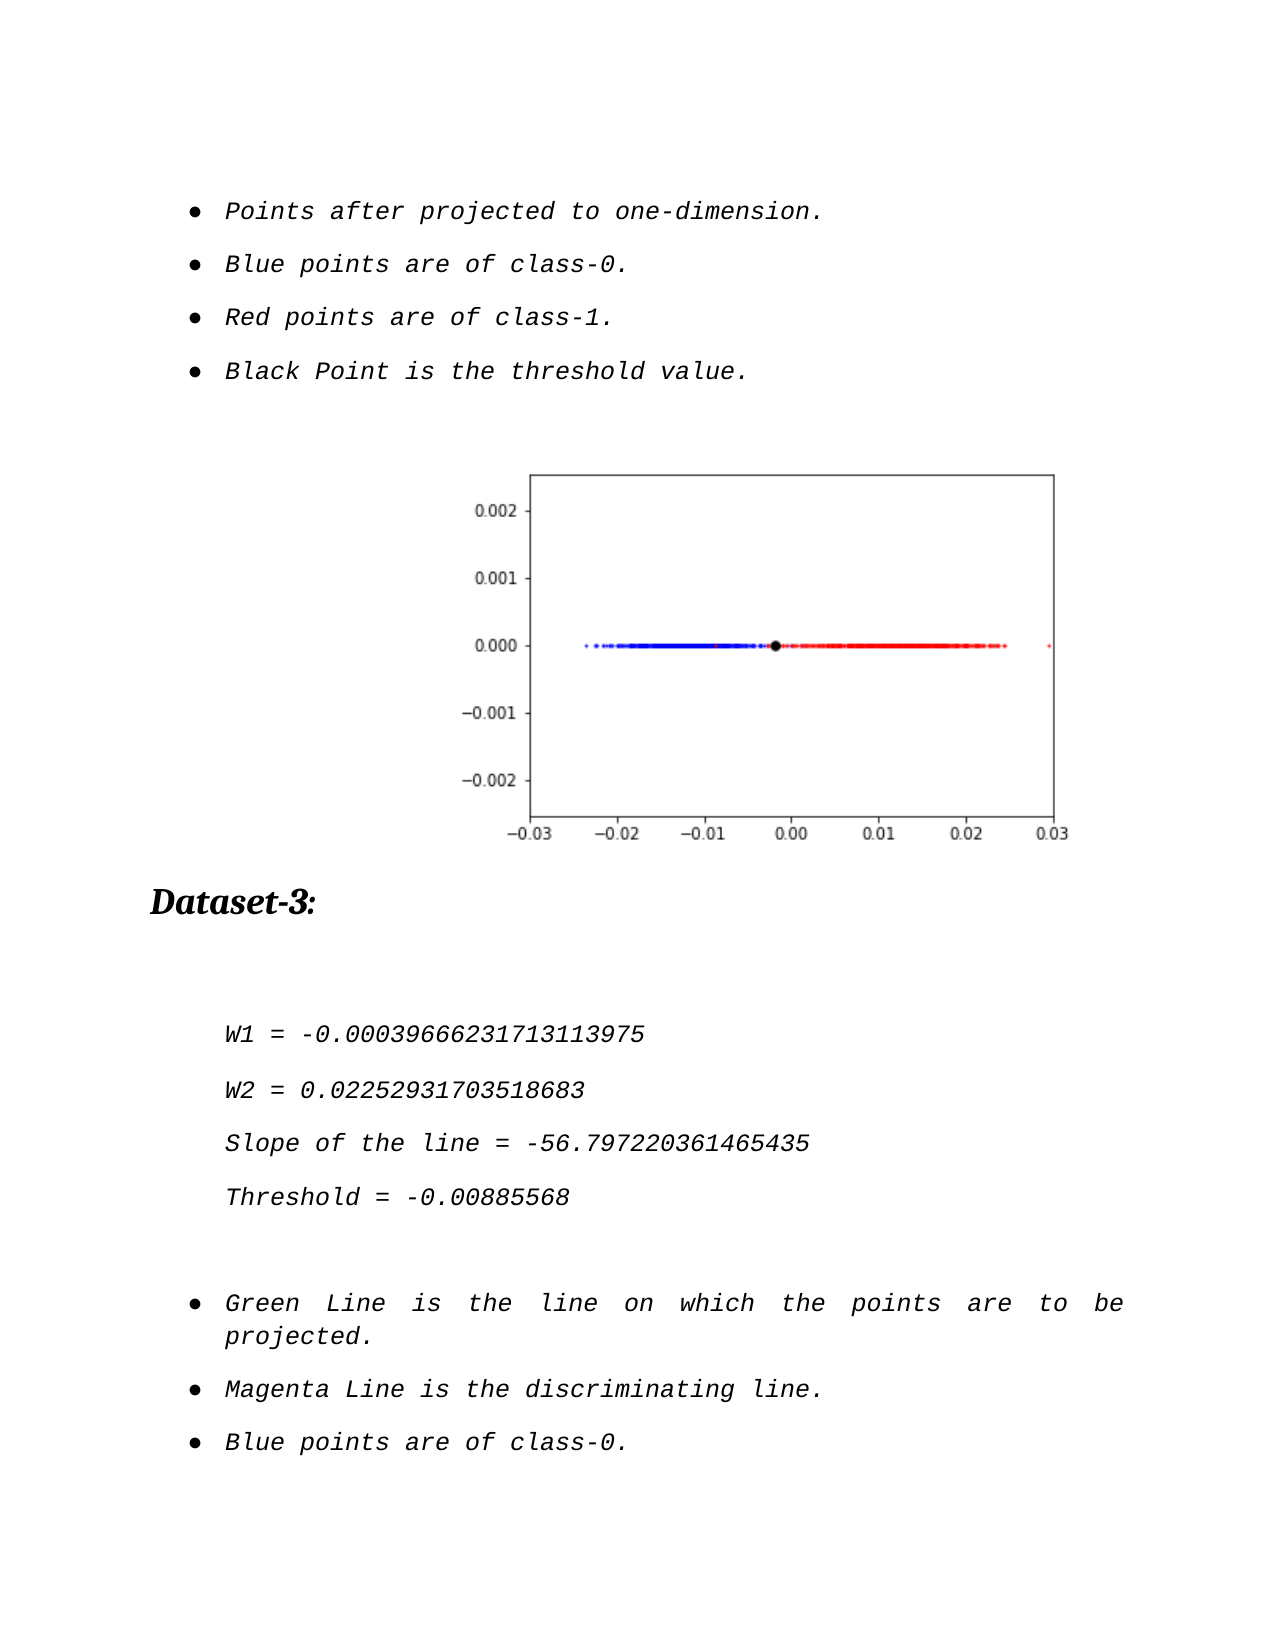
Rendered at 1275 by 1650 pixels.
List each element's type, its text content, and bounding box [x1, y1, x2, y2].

list Blue points are of class-0. [187, 1430, 1125, 1458]
list Points after projected to one-dimension. [187, 198, 1125, 227]
text Threshold = -0.00885568 [150, 1184, 1125, 1212]
text Dataset-3: [150, 881, 1125, 924]
picture [450, 460, 1080, 854]
list Red points are of class-1. [187, 305, 1125, 333]
text Slope of the line = -56.797220361465435 [150, 1131, 1125, 1159]
list Green Line is the line on which the points are to be projected. [187, 1291, 1125, 1352]
list Blue points are of class-0. [187, 252, 1125, 280]
text W2 = 0.02252931703518683 [150, 1077, 1125, 1106]
list Black Point is the threshold value. [187, 358, 1125, 387]
text W1 = -0.00039666231713113975 [150, 1022, 1125, 1050]
list Magenta Line is the discriminating line. [187, 1377, 1125, 1405]
